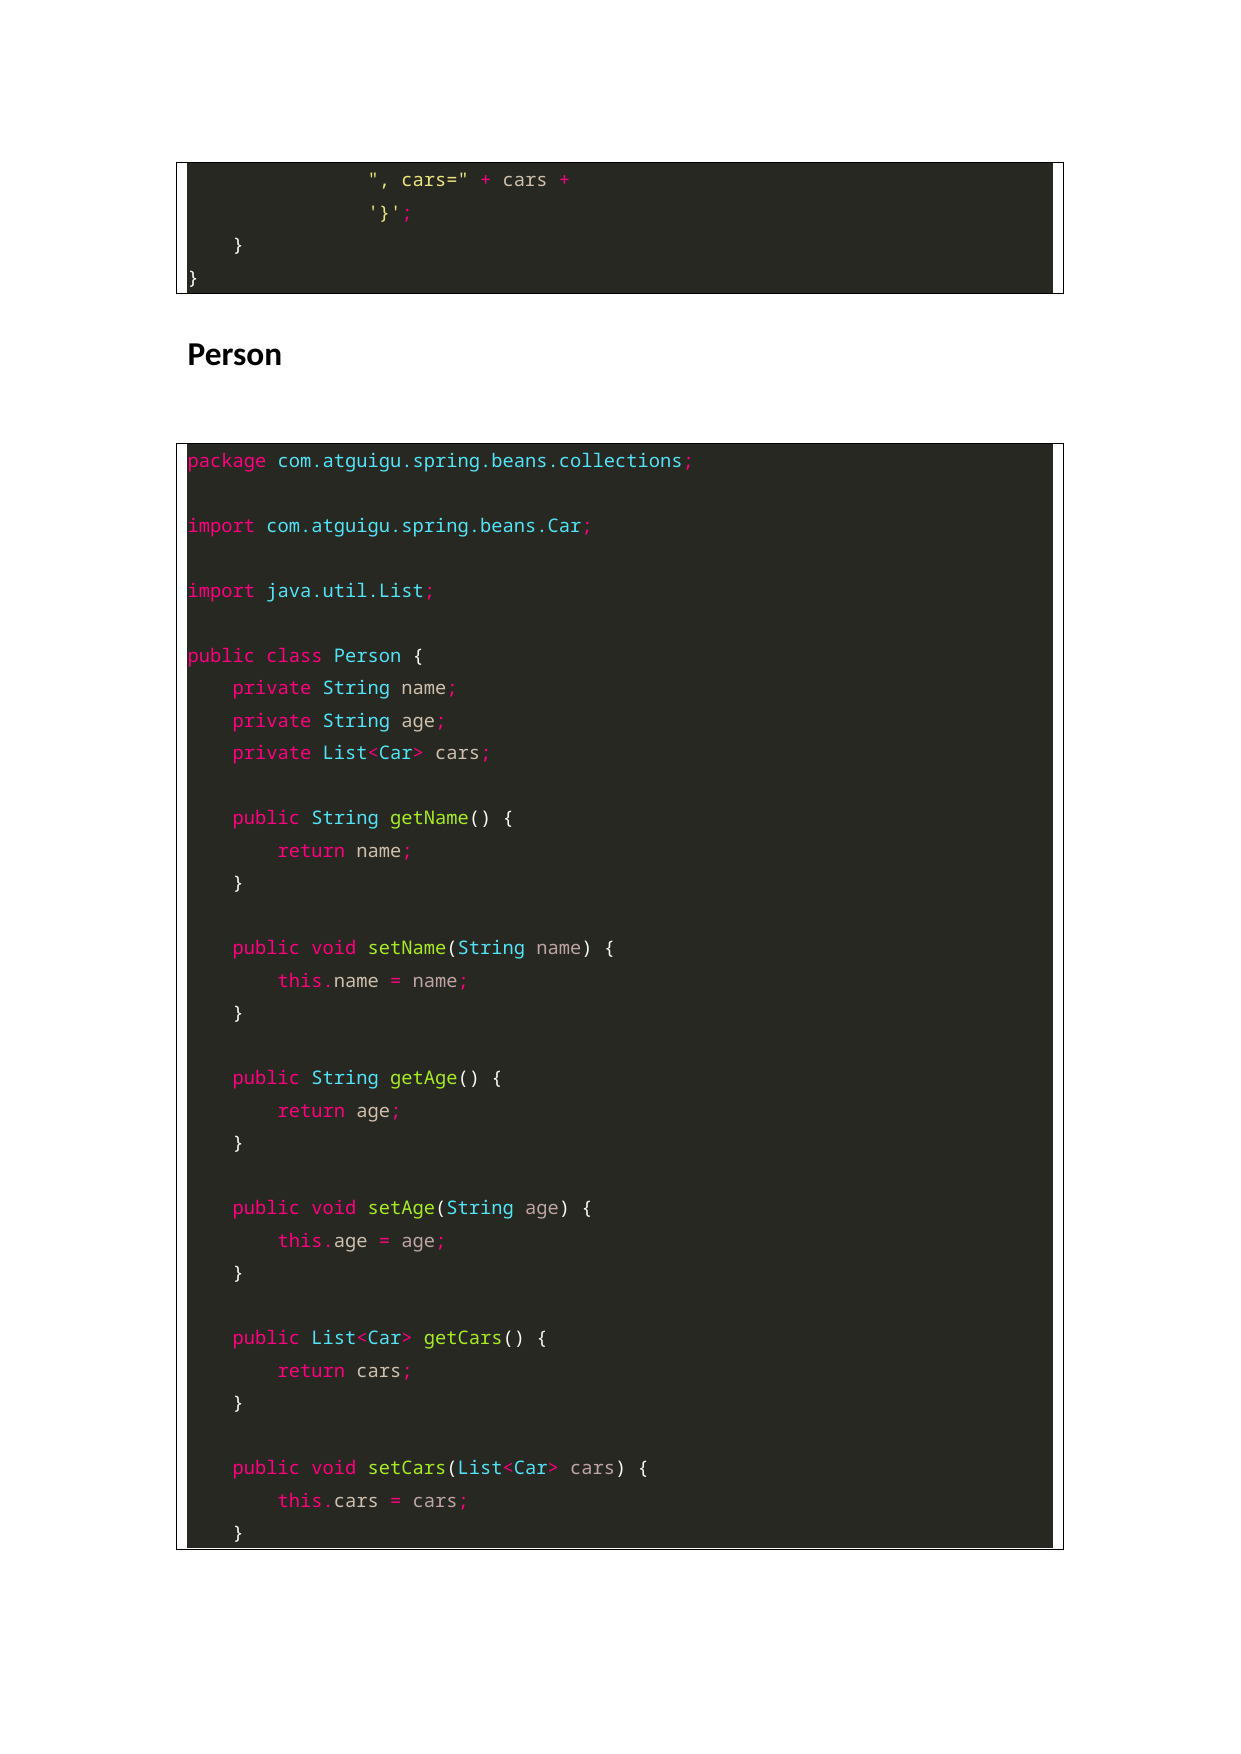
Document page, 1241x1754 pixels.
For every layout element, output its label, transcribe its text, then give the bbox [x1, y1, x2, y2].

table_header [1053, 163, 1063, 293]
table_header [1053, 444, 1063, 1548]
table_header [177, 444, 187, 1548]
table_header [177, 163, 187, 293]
subtitle Person [187, 321, 1053, 386]
